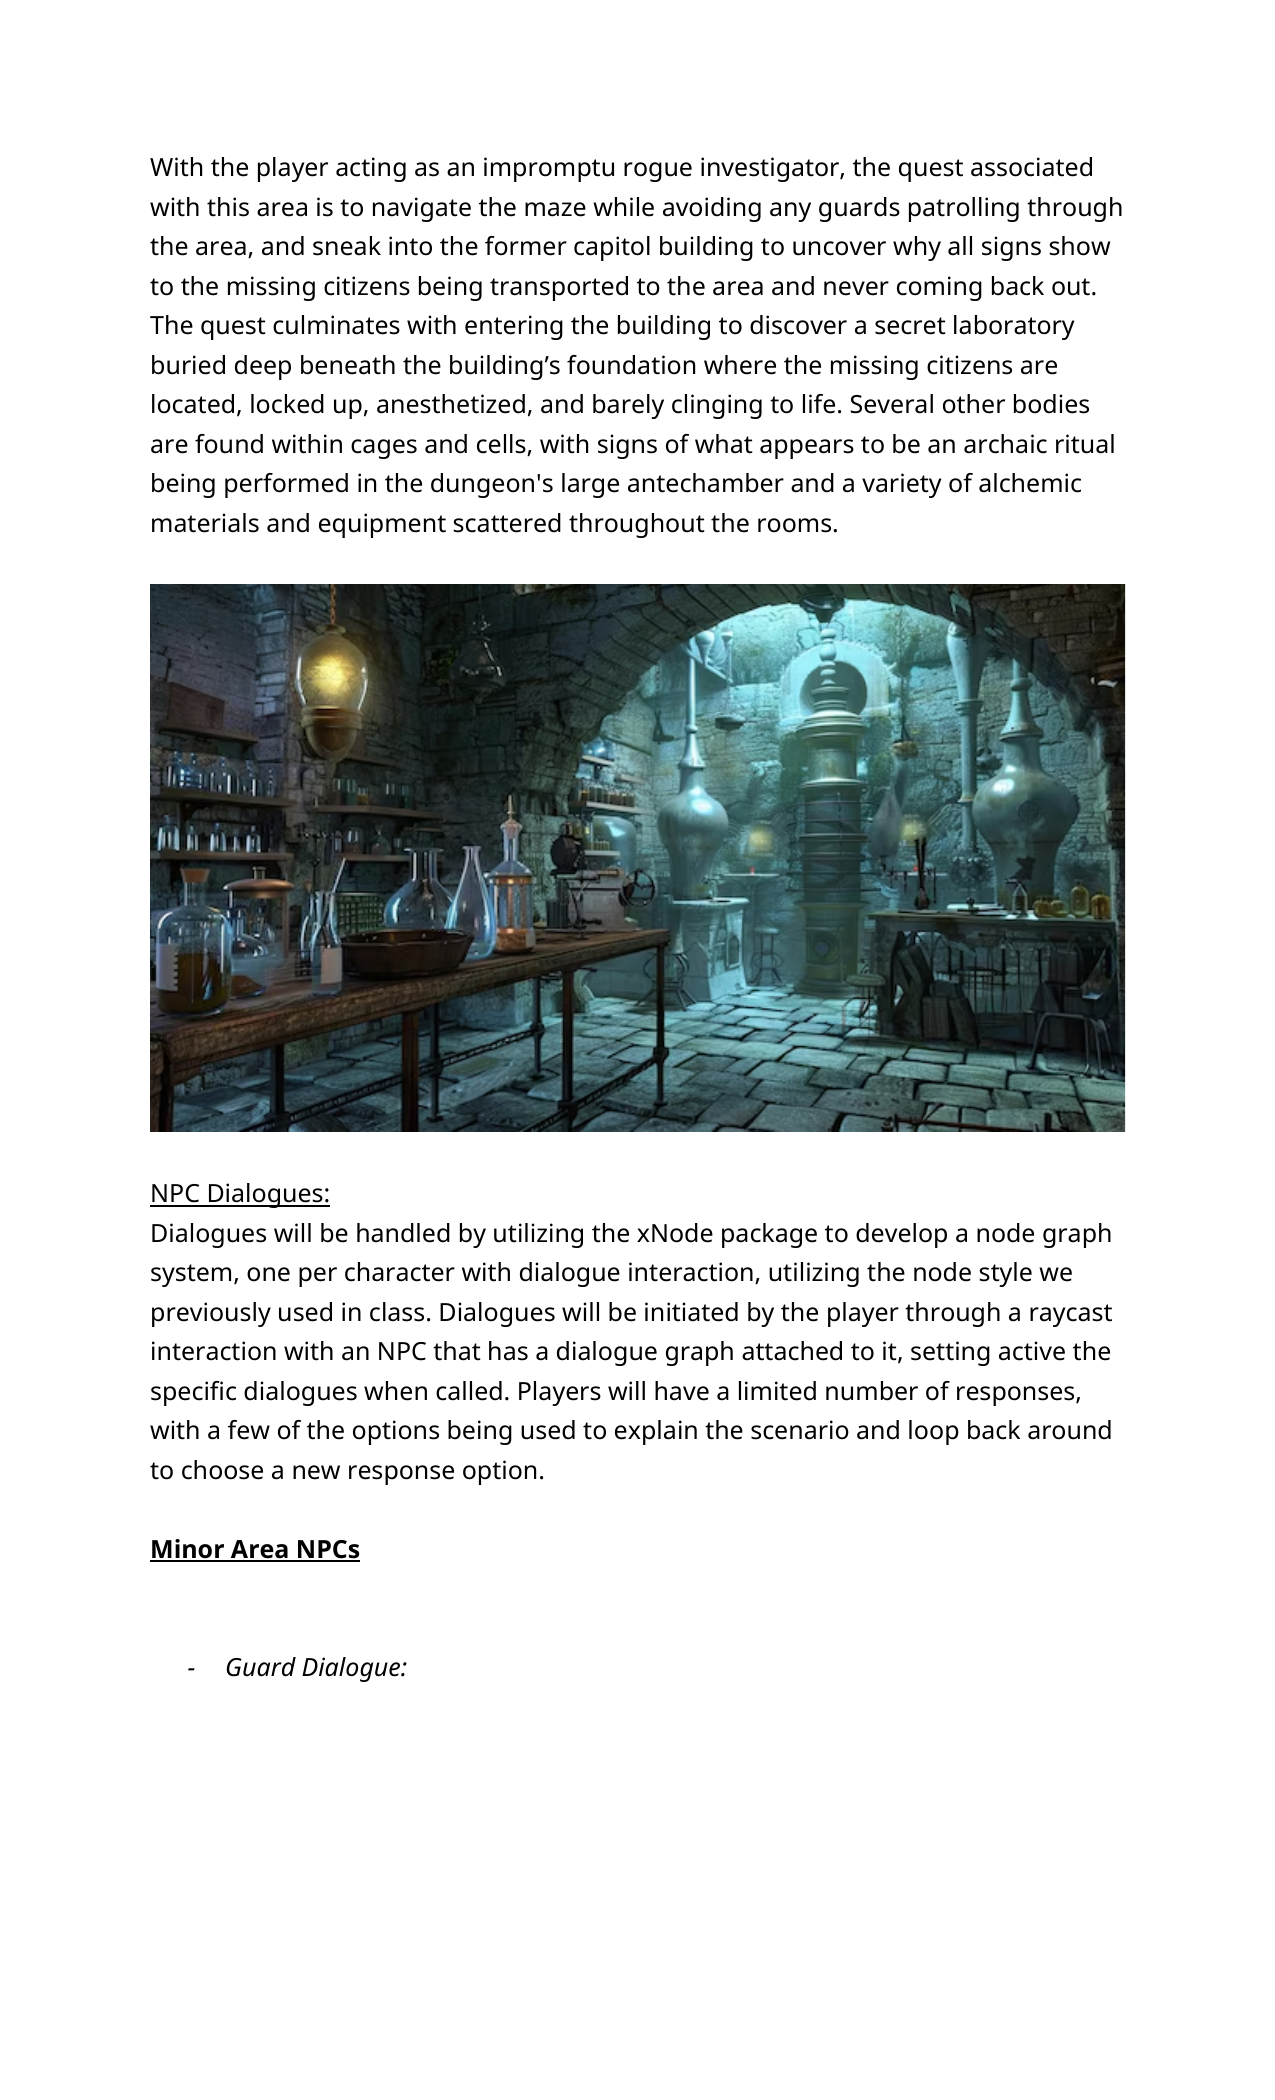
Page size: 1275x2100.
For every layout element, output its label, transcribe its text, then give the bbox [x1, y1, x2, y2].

text NPC Dialogues: [150, 1176, 1125, 1210]
list Guard Dialogue: [187, 1650, 1125, 1684]
text Minor Area NPCs [150, 1531, 1125, 1565]
text With the player acting as an impromptu rogue investigator, the quest associated with this area is to navigate the maze while avoiding any guards patrolling through the area, and sneak into the former capitol building to uncover why all signs show to the missing citizens being transported to the area and never coming back out. The quest culminates with entering the building to discover a secret laboratory buried deep beneath the building’s foundation where the missing citizens are located, locked up, anesthetized, and barely clinging to life. Several other bodies are found within cages and cells, with signs of what appears to be an archaic ritual being performed in the dungeon's large antechamber and a variety of alchemic materials and equipment scattered throughout the rooms. [150, 150, 1125, 539]
picture [150, 584, 1125, 1132]
text Dialogues will be handled by utilizing the xNode package to develop a node graph system, one per character with dialogue interaction, utilizing the node style we previously used in class. Dialogues will be initiated by the player through a raycast interaction with an NPC that has a dialogue graph attached to it, setting active the specific dialogues when called. Players will have a limited number of responses, with a few of the options being used to explain the scenario and loop back around to choose a new response option. [150, 1216, 1125, 1486]
